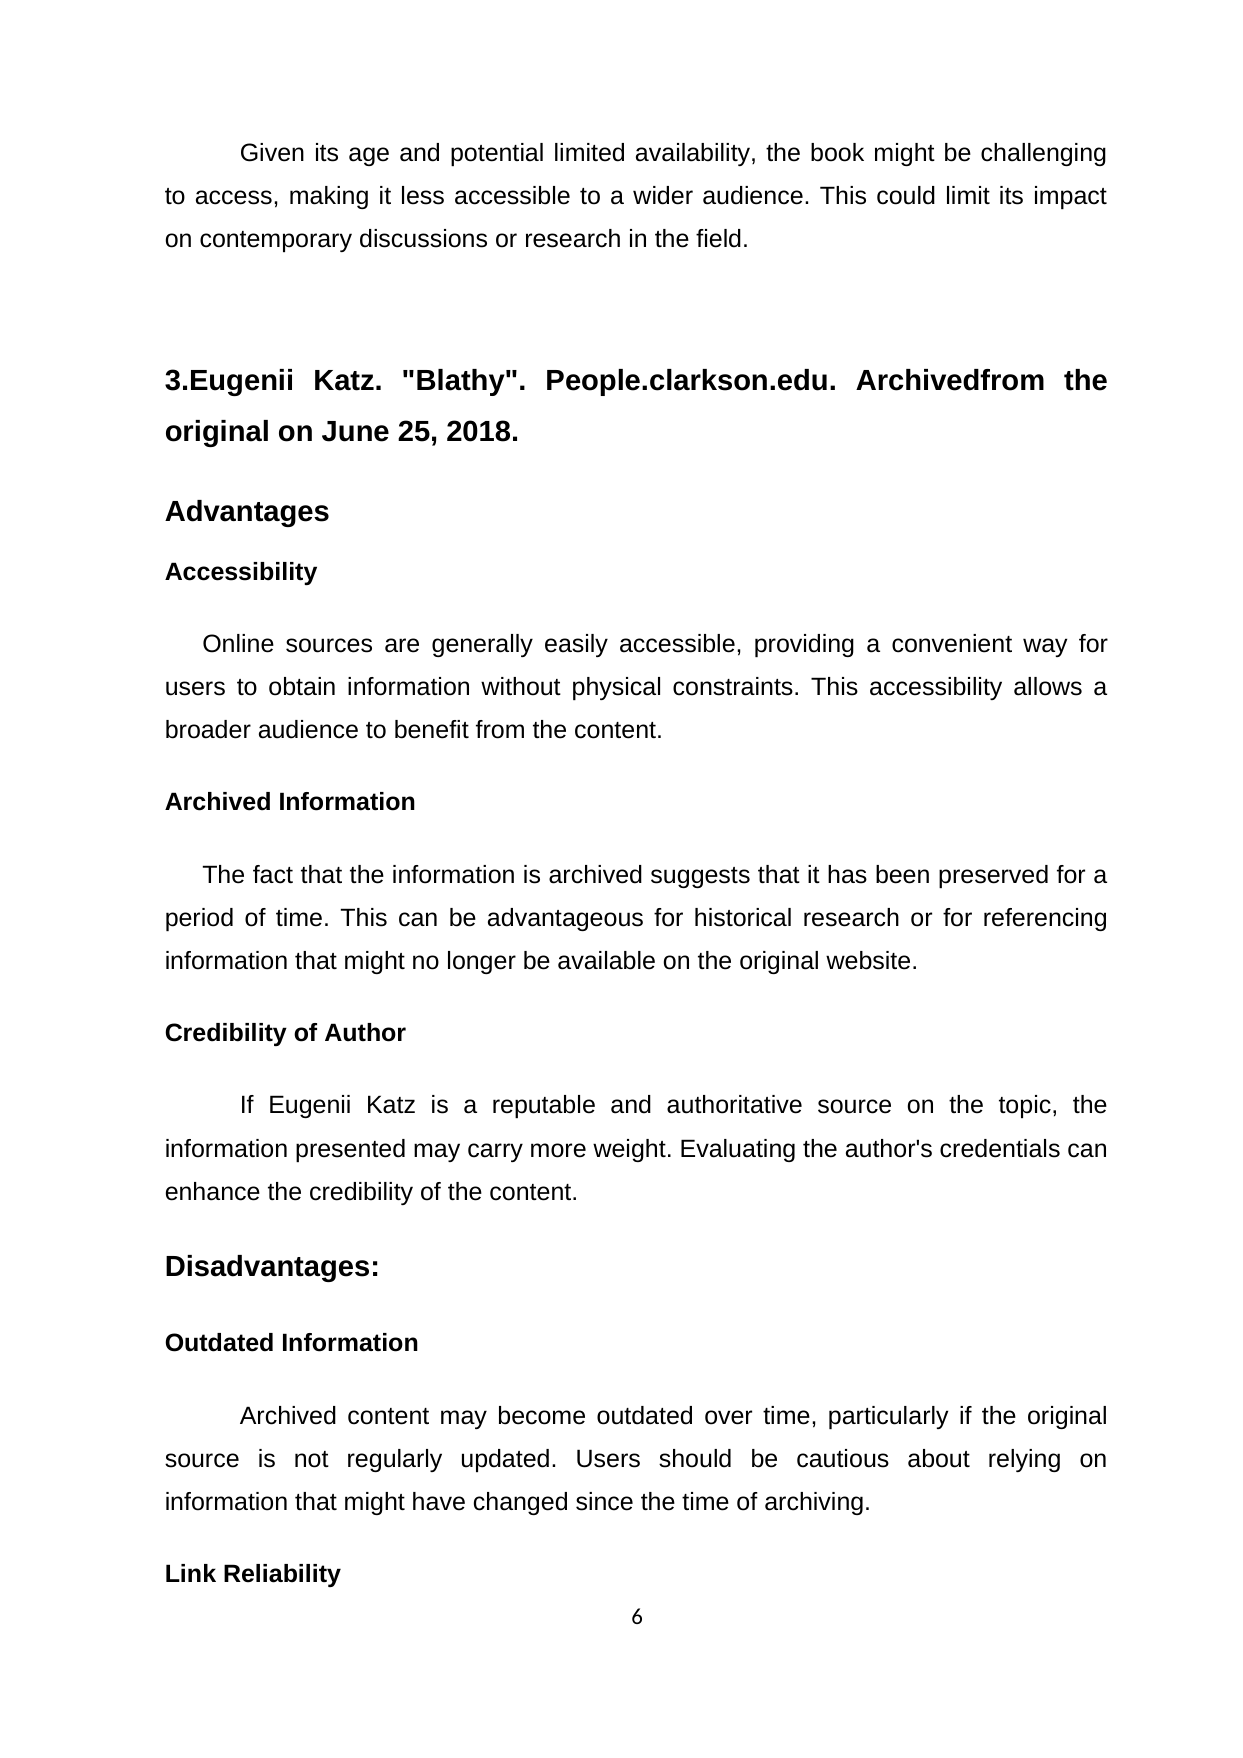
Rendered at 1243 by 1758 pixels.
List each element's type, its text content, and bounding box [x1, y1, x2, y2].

text Link Reliability [164, 1559, 1109, 1588]
text The fact that the information is archived suggests that it has been preserved for a period of time. This can be advantageous for historical research or for referencing information that might no longer be available on the original website. [164, 859, 1109, 974]
text Accessibility [164, 556, 1109, 585]
text Advantages [164, 494, 1109, 527]
text Outdated Information [164, 1328, 1109, 1357]
text Given its age and potential limited availability, the book might be challenging to access, making it less accessible to a wider audience. This could limit its impact on contemporary discussions or research in the field. [164, 137, 1109, 252]
text 3.Eugenii Katz. "Blathy". People.clarkson.edu. Archivedfrom the original on June 25, 2018. [164, 363, 1109, 447]
text Online sources are generally easily accessible, providing a convenient way for users to obtain information without physical constraints. This accessibility allows a broader audience to benefit from the content. [164, 629, 1109, 744]
text Credibility of Author [164, 1018, 1109, 1047]
text Archived Information [164, 787, 1109, 816]
text If Eugenii Katz is a reputable and authoritative source on the topic, the information presented may carry more weight. Evaluating the author's credentials can enhance the credibility of the content. [164, 1090, 1109, 1205]
text Archived content may become outdated over time, particularly if the original source is not regularly updated. Users should be cautious about relying on information that might have changed since the time of archiving. [164, 1401, 1109, 1516]
text Disadvantages: [164, 1249, 1109, 1282]
